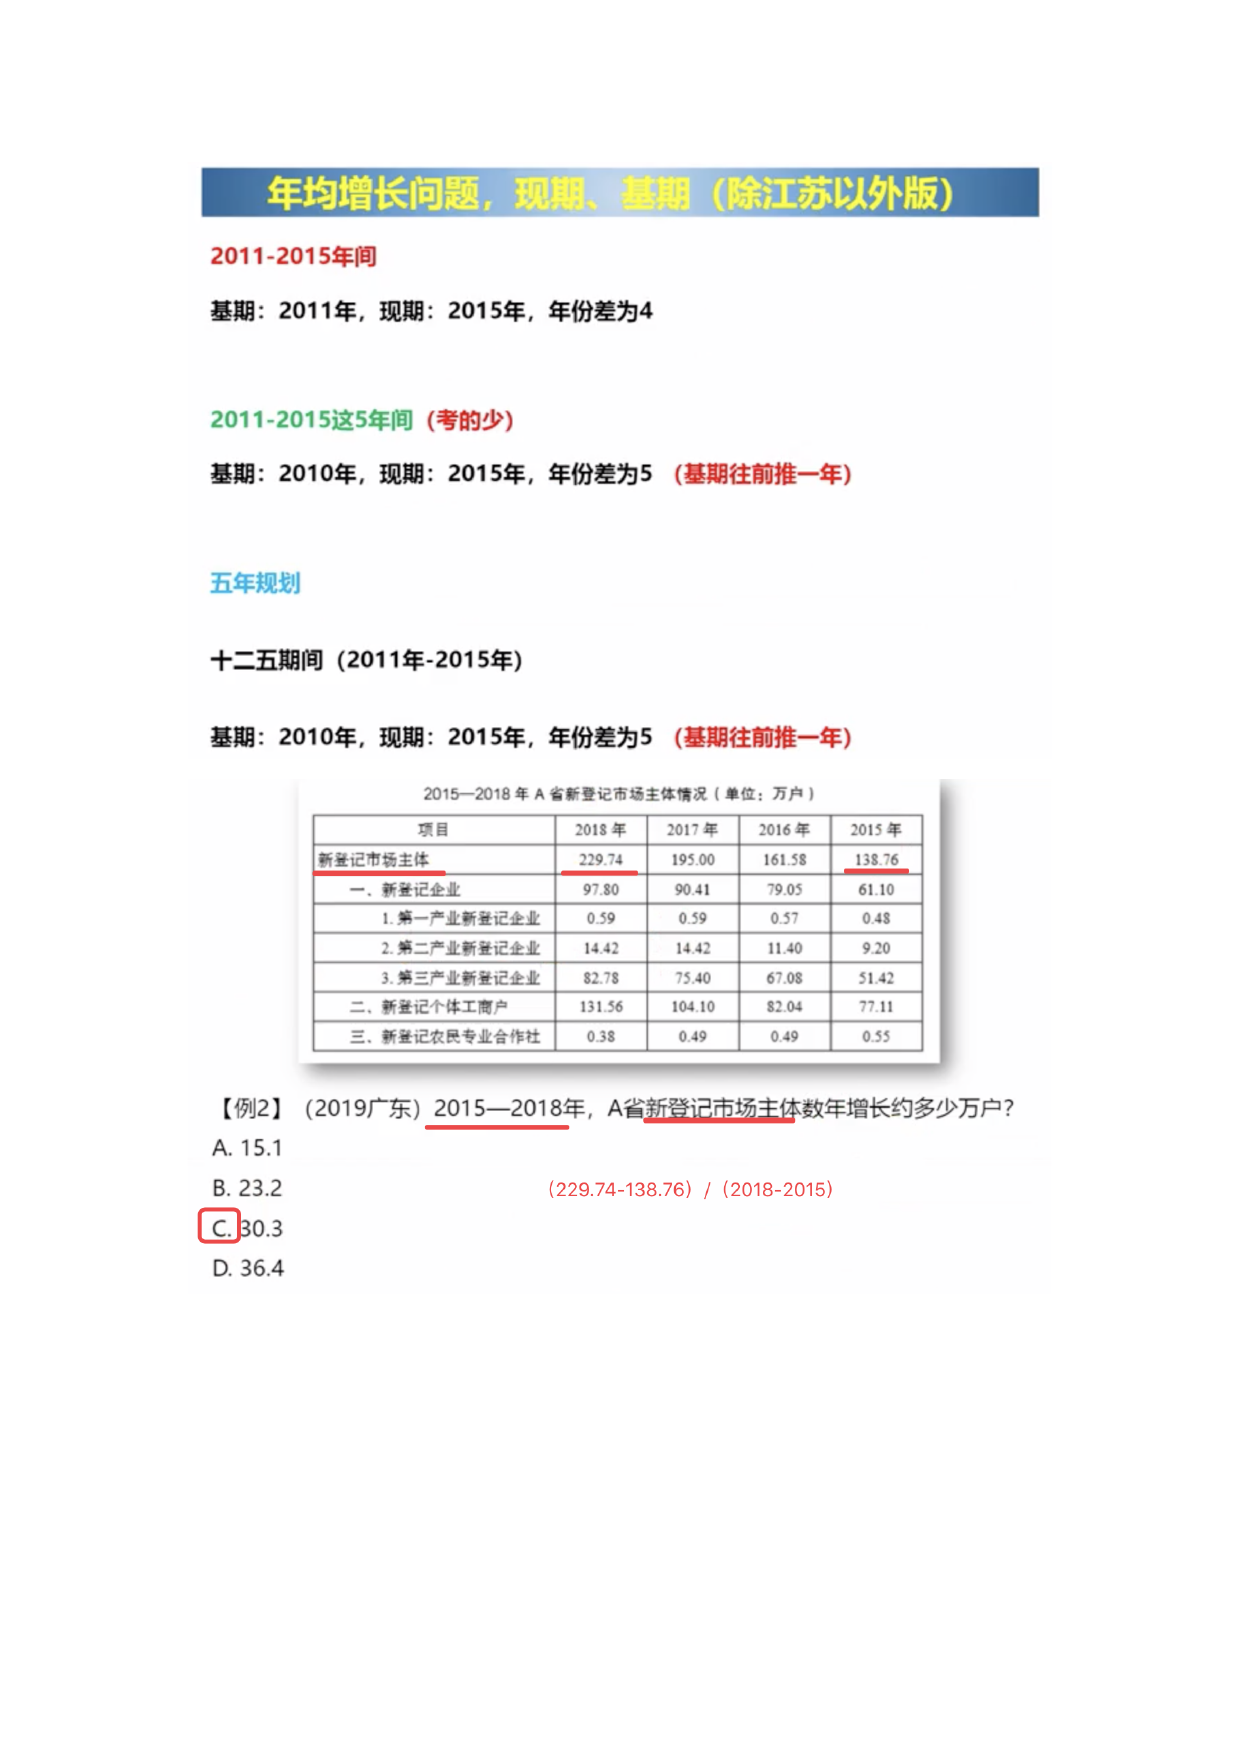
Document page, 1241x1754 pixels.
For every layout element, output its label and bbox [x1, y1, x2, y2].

picture [187, 162, 1053, 759]
picture [187, 779, 1052, 1294]
